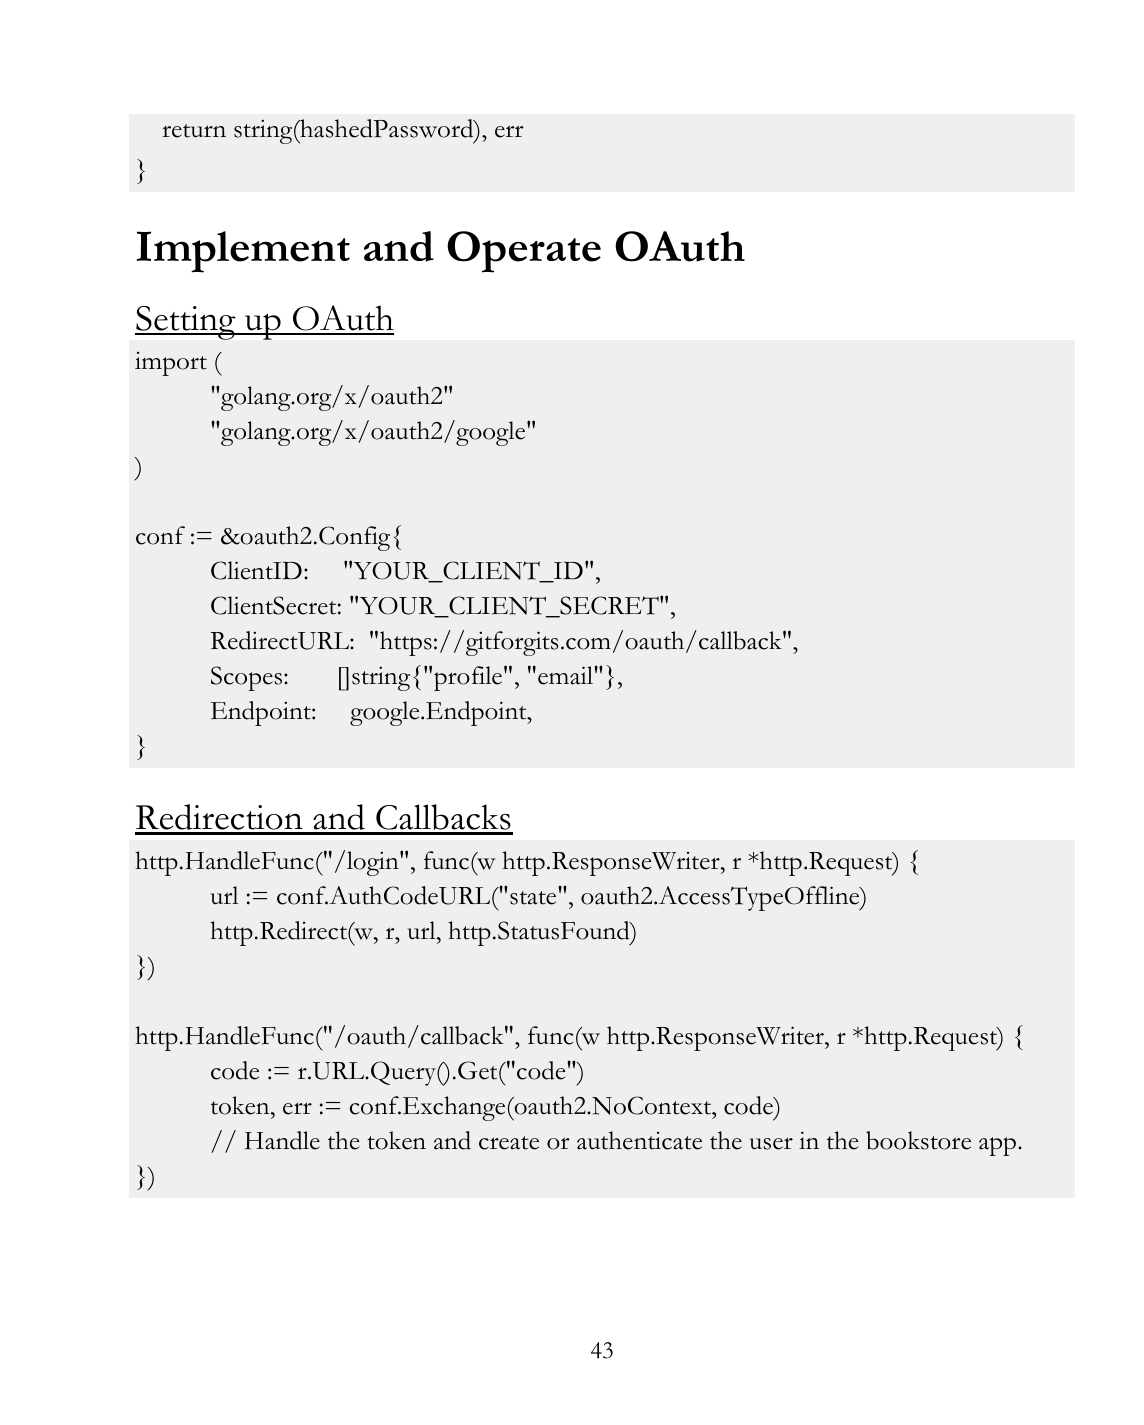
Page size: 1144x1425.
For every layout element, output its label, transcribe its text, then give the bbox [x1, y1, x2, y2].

subtitle Setting up OAuth [135, 298, 1069, 340]
text // Handle the token and create or authenticate the user in the bookstore app. [129, 1120, 1075, 1155]
text http.HandleFunc("/oauth/callback", func(w http.ResponseWriter, r *http.Request) { [129, 1015, 1075, 1050]
text conf := &oauth2.Config{ [129, 515, 1075, 550]
text Scopes: []string{"profile", "email"}, [129, 655, 1075, 690]
text } [129, 155, 1075, 192]
text "golang.org/x/oauth2/google" [129, 410, 1075, 445]
text RedirectURL: "https://gitforgits.com/oauth/callback", [129, 620, 1075, 655]
text ) [129, 445, 1075, 480]
text }) [129, 1155, 1075, 1198]
subtitle Redirection and Callbacks [135, 798, 1069, 840]
text url := conf.AuthCodeURL("state", oauth2.AccessTypeOffline) [129, 875, 1075, 910]
text http.HandleFunc("/login", func(w http.ResponseWriter, r *http.Request) { [129, 840, 1075, 875]
text http.Redirect(w, r, url, http.StatusFound) [129, 910, 1075, 945]
subtitle Implement and Operate OAuth [135, 221, 1069, 273]
text "golang.org/x/oauth2" [129, 375, 1075, 410]
text ClientSecret: "YOUR_CLIENT_SECRET", [129, 585, 1075, 620]
text }) [129, 945, 1075, 980]
text return string(hashedPassword), err [129, 114, 1075, 151]
text code := r.URL.Query().Get("code") [129, 1050, 1075, 1085]
text import ( [129, 340, 1075, 375]
text token, err := conf.Exchange(oauth2.NoContext, code) [129, 1085, 1075, 1120]
text Endpoint: google.Endpoint, [129, 690, 1075, 725]
text } [129, 725, 1075, 768]
text ClientID: "YOUR_CLIENT_ID", [129, 550, 1075, 585]
